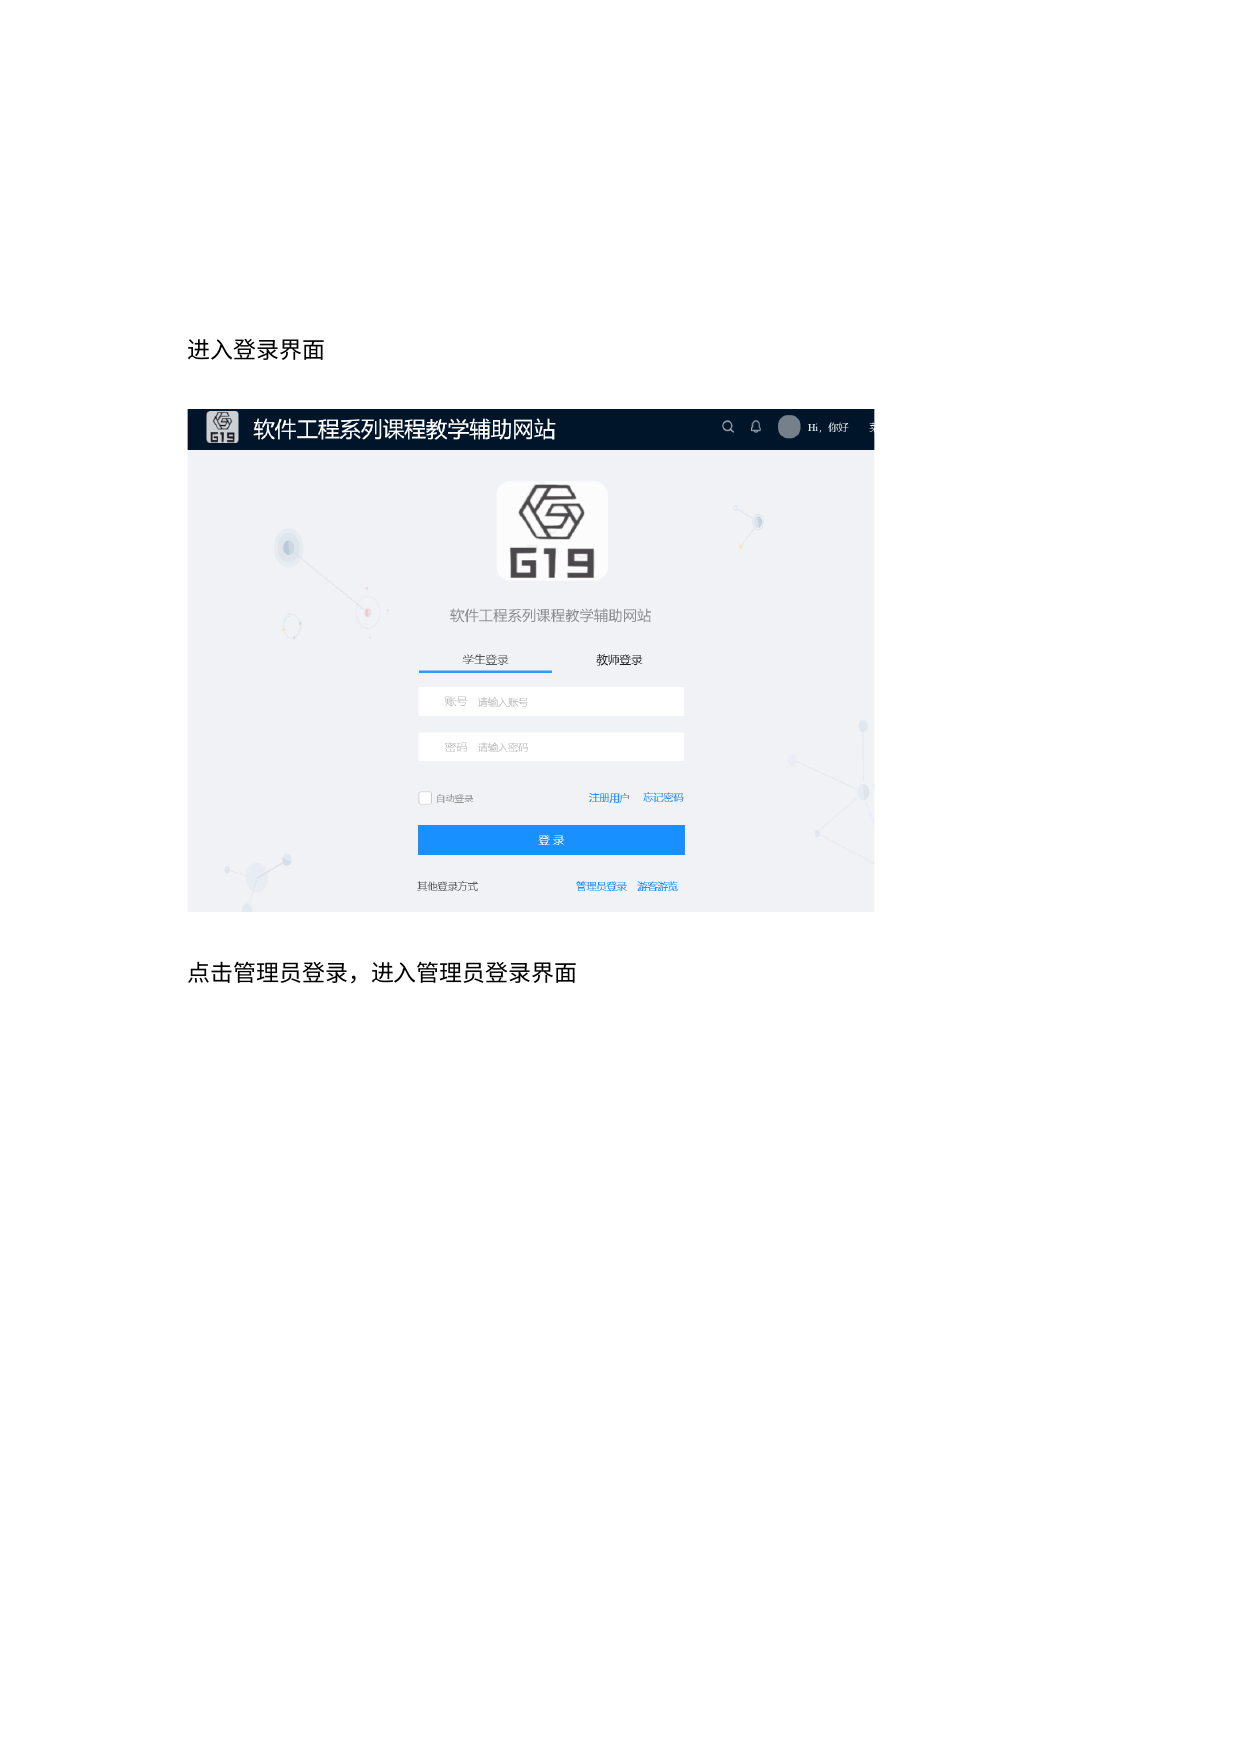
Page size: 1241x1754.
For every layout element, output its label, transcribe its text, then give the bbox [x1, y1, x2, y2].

text 进入登录界面 [187, 316, 1053, 381]
picture [187, 409, 875, 912]
text 点击管理员登录，进入管理员登录界面 [187, 939, 1053, 1004]
